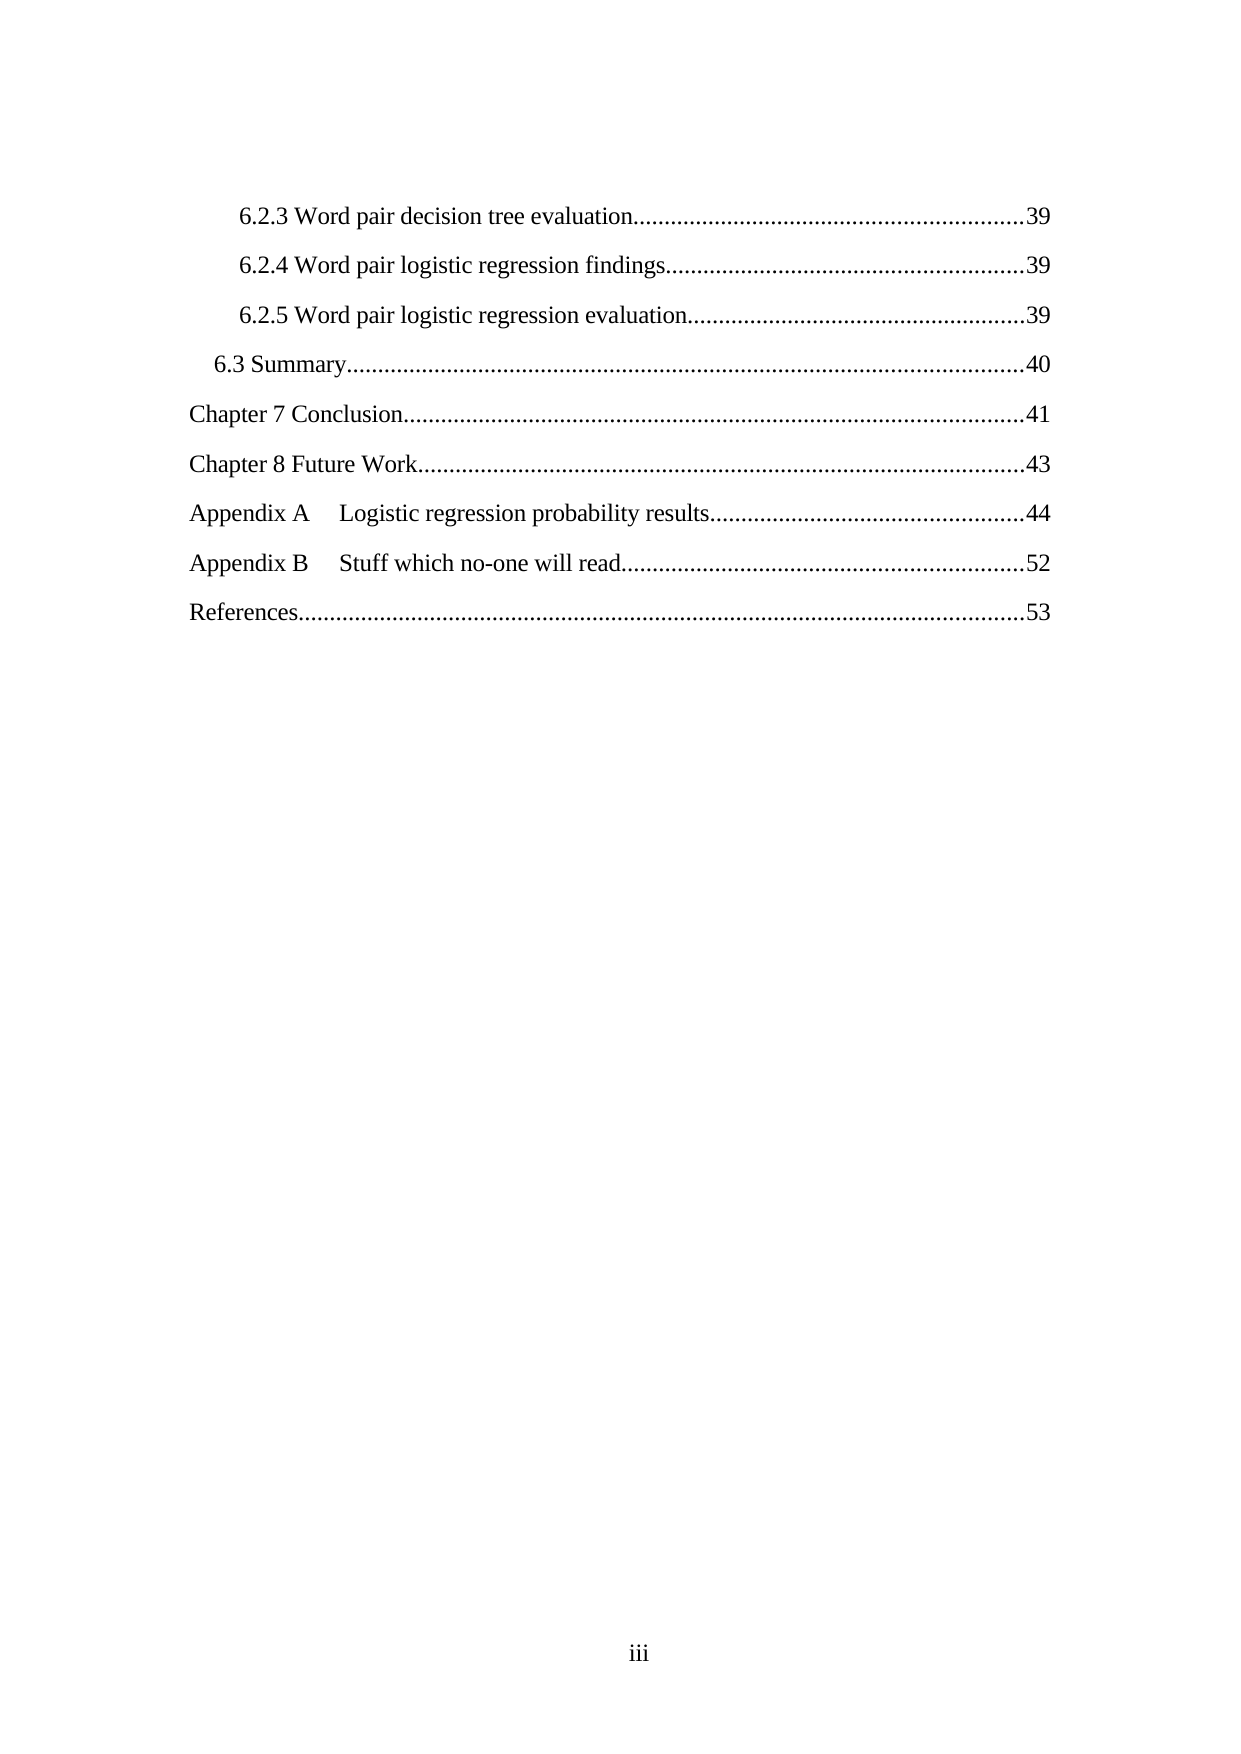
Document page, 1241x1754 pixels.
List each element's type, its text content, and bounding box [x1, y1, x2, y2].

text Appendix B Stuff which no-one will read 52 [189, 548, 1051, 577]
text References 53 [189, 597, 1051, 626]
text Chapter 8 Future Work 43 [189, 449, 1051, 477]
text 6.2.4 Word pair logistic regression findings 39 [239, 250, 1051, 279]
text Chapter 7 Conclusion 41 [189, 399, 1051, 428]
text 6.2.3 Word pair decision tree evaluation 39 [239, 201, 1051, 229]
text 6.3 Summary 40 [214, 349, 1051, 378]
text 6.2.5 Word pair logistic regression evaluation 39 [239, 300, 1051, 329]
text Appendix A Logistic regression probability results 44 [189, 498, 1051, 527]
